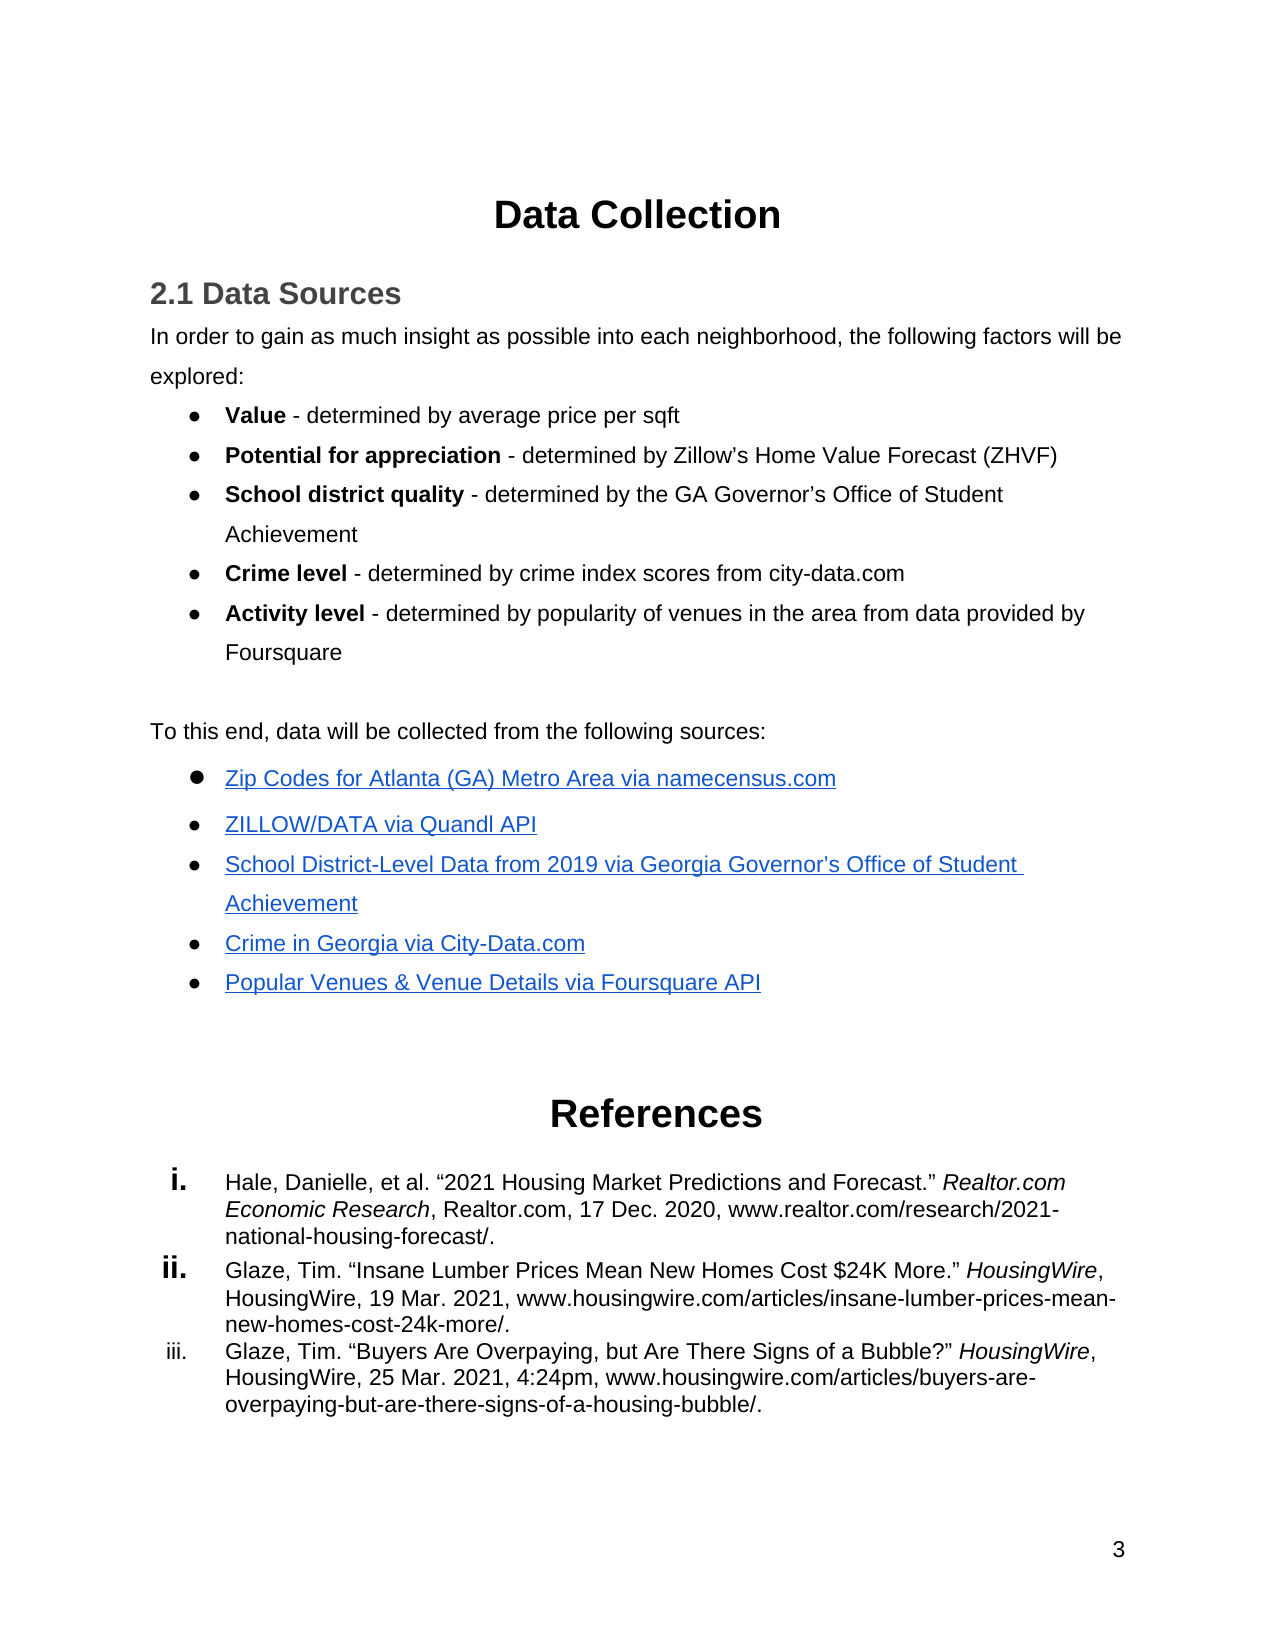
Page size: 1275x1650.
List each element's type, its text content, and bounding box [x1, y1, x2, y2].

subtitle References [187, 1090, 1125, 1136]
list School district quality - determined by the GA Governor’s Office of Student Achievement [187, 481, 1125, 547]
list Potential for appreciation - determined by Zillow’s Home Value Forecast (ZHVF) [187, 442, 1125, 468]
text To this end, data will be collected from the following sources: [150, 718, 1125, 744]
list Zip Codes for Atlanta (GA) Metro Area via namecensus.com [187, 757, 1125, 793]
list Crime in Georgia via City-Data.com [187, 930, 1125, 956]
list Popular Venues & Venue Details via Foursquare API [187, 969, 1125, 996]
list Glaze, Tim. “Insane Lumber Prices Mean New Homes Cost $24K More.” HousingWire, HousingWire, 19 Mar. 2021, www.housingwire.com/articles/insane-lumber-prices-mean-new-homes-cost-24k-more/. [187, 1249, 1125, 1338]
list Crime level - determined by crime index scores from city-data.com [187, 560, 1125, 586]
list Activity level - determined by popularity of venues in the area from data provided by Foursquare [187, 599, 1125, 665]
list ZILLOW/DATA via Quandl API [187, 811, 1125, 838]
subtitle Data Collection [150, 192, 1125, 237]
subtitle 2.1 Data Sources [150, 275, 1125, 311]
list Glaze, Tim. “Buyers Are Overpaying, but Are There Signs of a Bubble?” HousingWire, HousingWire, 25 Mar. 2021, 4:24pm, www.housingwire.com/articles/buyers-are-overpaying-but-are-there-signs-of-a-housing-bubble/. [187, 1338, 1125, 1417]
list Value - determined by average price per sqft [187, 402, 1125, 428]
list School District-Level Data from 2019 via Georgia Governor’s Office of Student Achievement [187, 851, 1125, 917]
list Hale, Danielle, et al. “2021 Housing Market Predictions and Forecast.” Realtor.com Economic Research, Realtor.com, 17 Dec. 2020, www.realtor.com/research/2021-national-housing-forecast/. [187, 1161, 1125, 1249]
text In order to gain as much insight as possible into each neighborhood, the following factors will be explored: [150, 323, 1125, 389]
